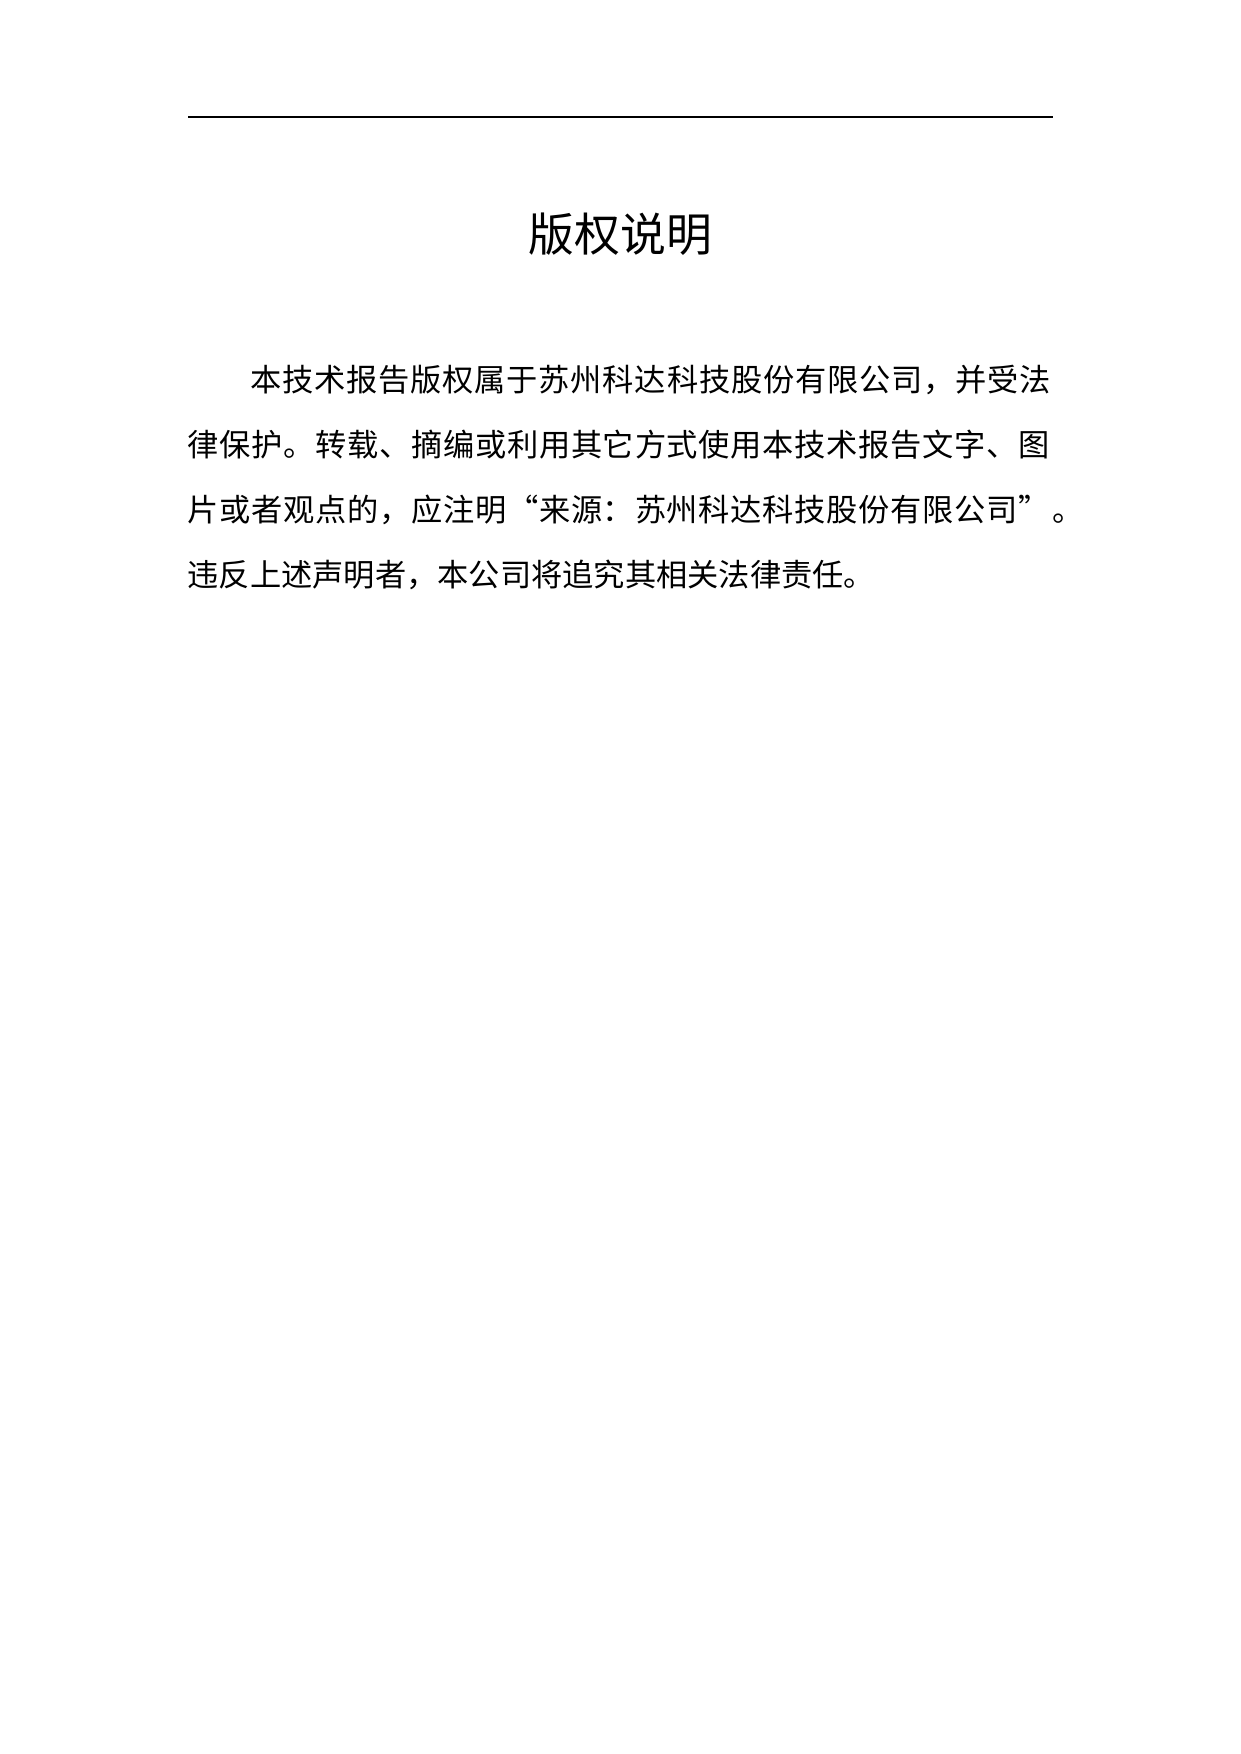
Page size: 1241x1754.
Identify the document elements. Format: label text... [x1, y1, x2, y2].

text 版权说明 [187, 182, 1053, 280]
text 本技术报告版权属于苏州科达科技股份有限公司，并受法律保护。转载、摘编或利用其它方式使用本技术报告文字、图片或者观点的，应注明“来源：苏州科达科技股份有限公司”。违反上述声明者，本公司将追究其相关法律责任。 [187, 345, 1053, 605]
